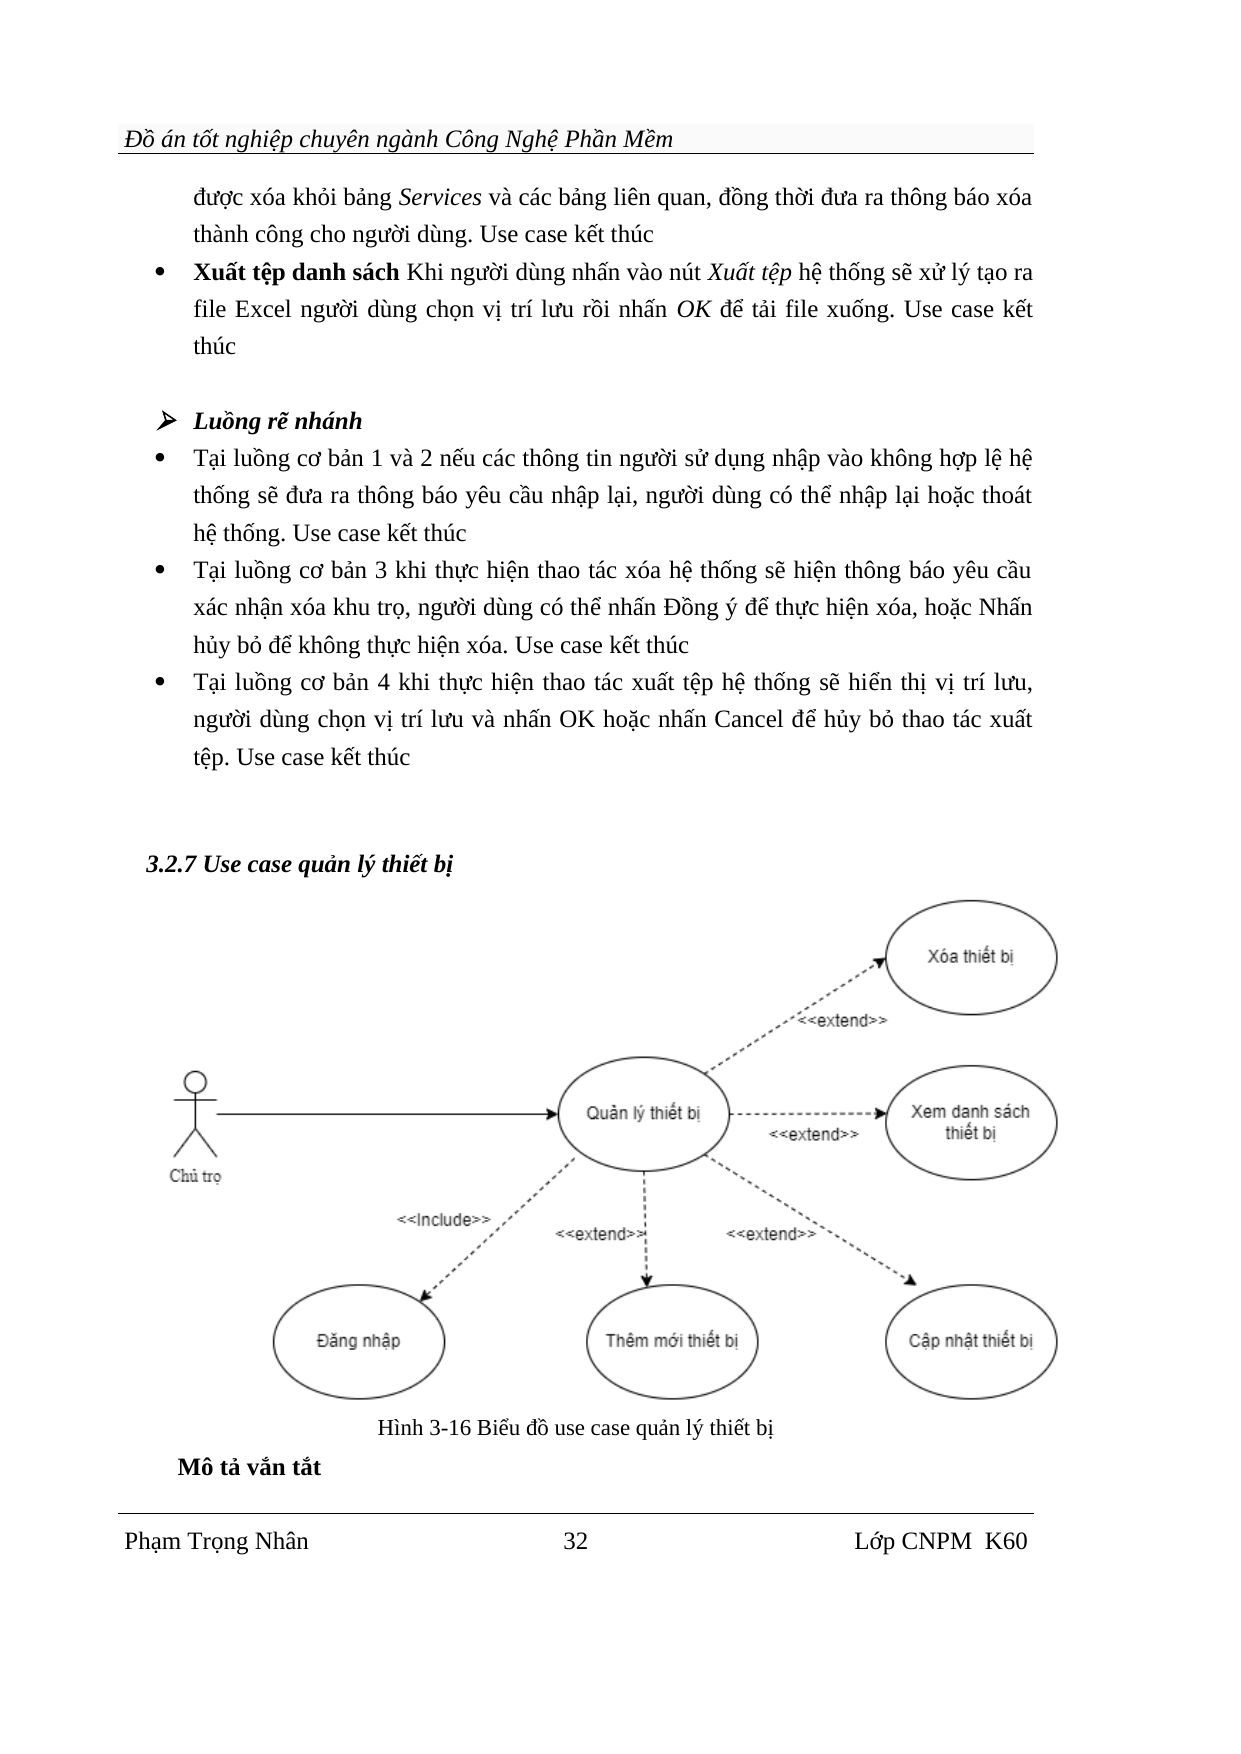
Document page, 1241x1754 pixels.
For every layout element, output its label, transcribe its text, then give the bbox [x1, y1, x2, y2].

subtitle Use case quản lý thiết bị [146, 849, 1033, 878]
text Mô tả vắn tắt [118, 1452, 1033, 1481]
list Tại luồng cơ bản 4 khi thực hiện thao tác xuất tệp hệ thống sẽ hiển thị vị trí lưu, người dùng chọn vị trí lưu và nhấn OK hoặc nhấn Cancel để hủy bỏ thao tác xuất tệp. Use case kết thúc [156, 667, 1033, 770]
picture [155, 886, 1072, 1414]
list Tại luồng cơ bản 3 khi thực hiện thao tác xóa hệ thống sẽ hiện thông báo yêu cầu xác nhận xóa khu trọ, người dùng có thể nhấn Đồng ý để thực hiện xóa, hoặc Nhấn hủy bỏ để không thực hiện xóa. Use case kết thúc [156, 555, 1033, 658]
list Xuất tệp danh sách Khi người dùng nhấn vào nút Xuất tệp hệ thống sẽ xử lý tạo ra file Excel người dùng chọn vị trí lưu rồi nhấn OK để tải file xuống. Use case kết thúc [156, 257, 1033, 360]
list Luồng rẽ nhánh [156, 406, 1033, 435]
list Tại luồng cơ bản 1 và 2 nếu các thông tin người sử dụng nhập vào không hợp lệ hệ thống sẽ đưa ra thông báo yêu cầu nhập lại, người dùng có thể nhập lại hoặc thoát hệ thống. Use case kết thúc [156, 443, 1033, 547]
